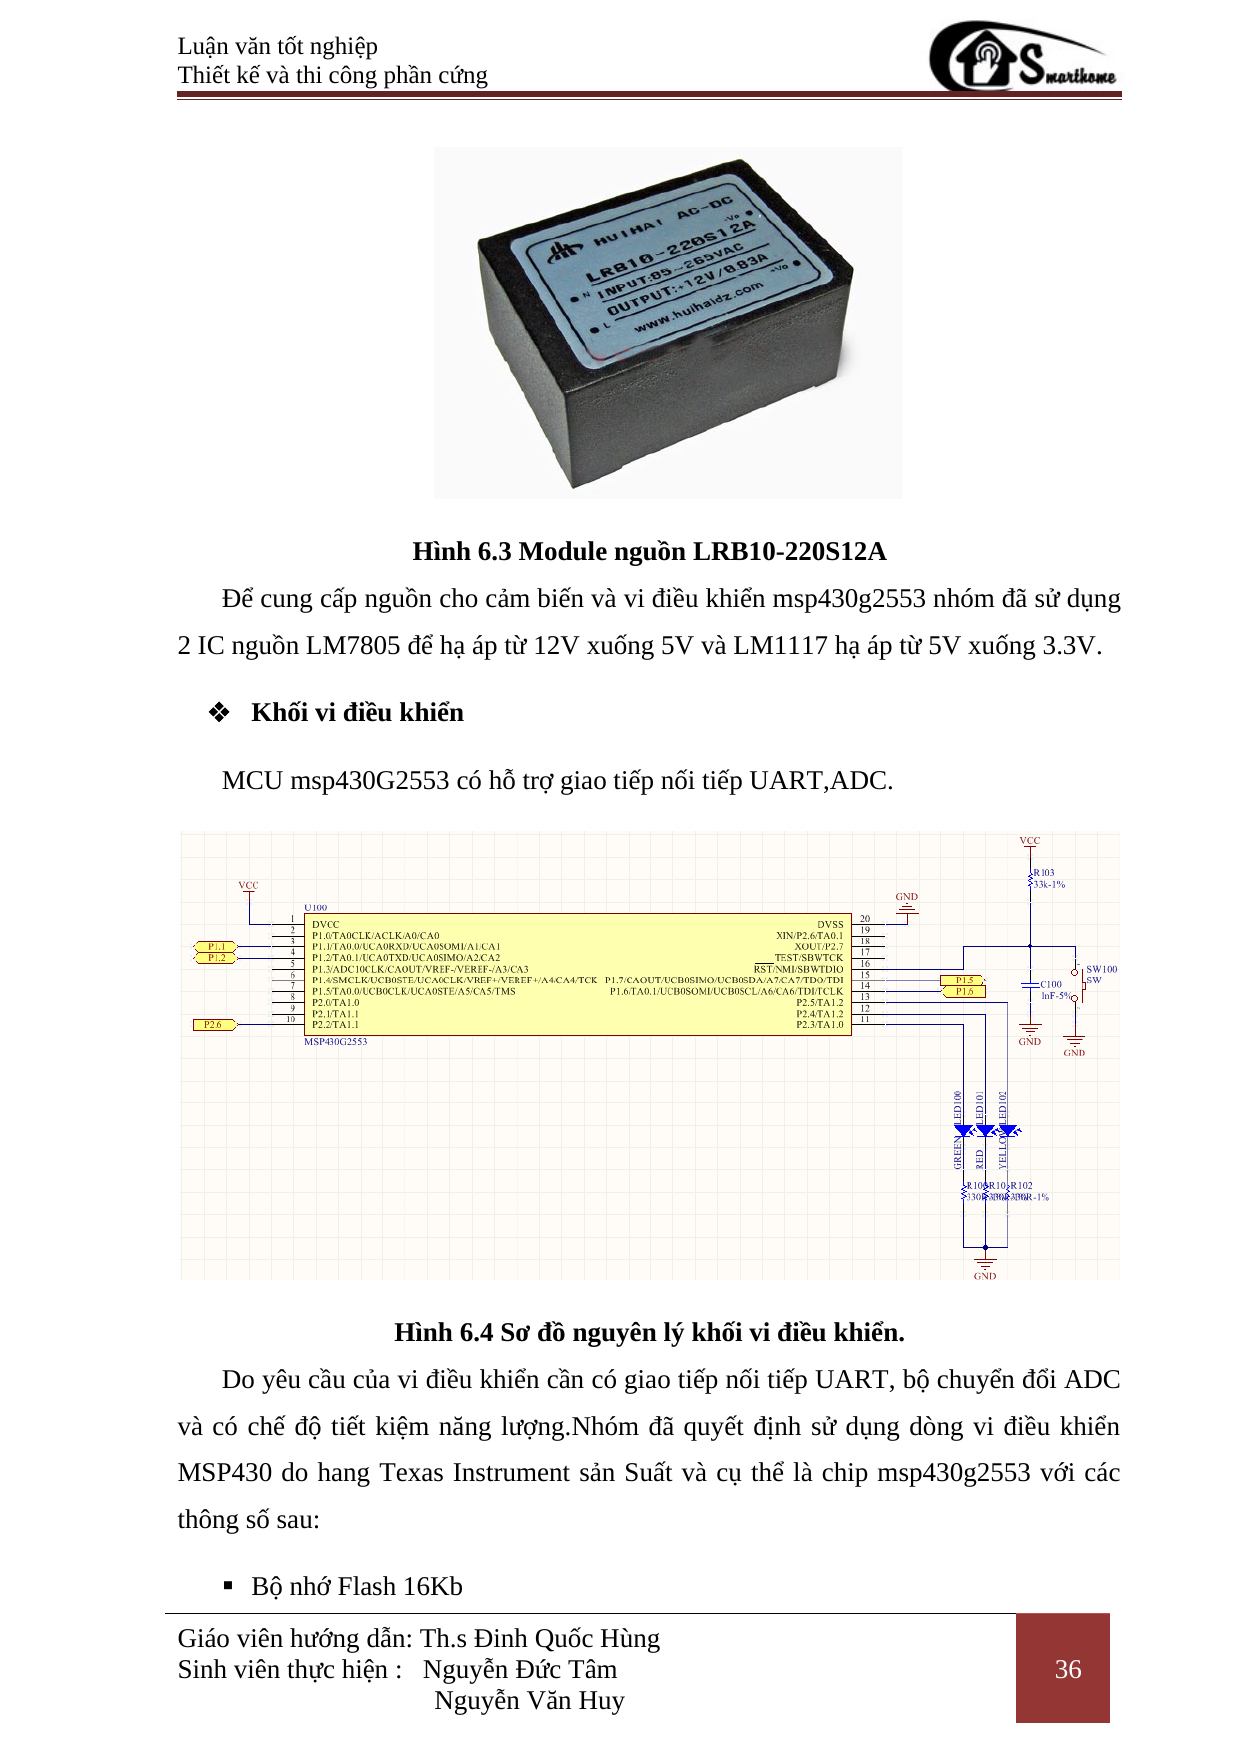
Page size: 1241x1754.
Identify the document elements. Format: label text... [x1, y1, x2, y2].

picture [179, 831, 1120, 1280]
list Bộ nhớ Flash 16Kb [222, 1571, 1122, 1602]
text Hình 6.3 Module nguồn LRB10-220S12A [177, 535, 1122, 567]
text Do yêu cầu của vi điều khiển cần có giao tiếp nối tiếp UART, bộ chuyển đổi ADC và có chế độ tiết kiệm năng lượng.Nhóm đã quyết định sử dụng dòng vi điều khiển MSP430 do hang Texas Instrument sản Suất và cụ thể là chip msp430g2553 với các thông số sau: [177, 1363, 1122, 1534]
text MCU msp430G2553 có hỗ trợ giao tiếp nối tiếp UART,ADC. [177, 764, 1122, 795]
text Để cung cấp nguồn cho cảm biến và vi điều khiển msp430g2553 nhóm đã sử dụng 2 IC nguồn LM7805 để hạ áp từ 12V xuống 5V và LM1117 hạ áp từ 5V xuống 3.3V. [177, 582, 1122, 660]
picture [434, 147, 903, 499]
text Hình 6.4 Sơ đồ nguyên lý khối vi điều khiển. [177, 1316, 1122, 1347]
list Khối vi điều khiển [207, 696, 1122, 727]
picture [919, 18, 1125, 99]
